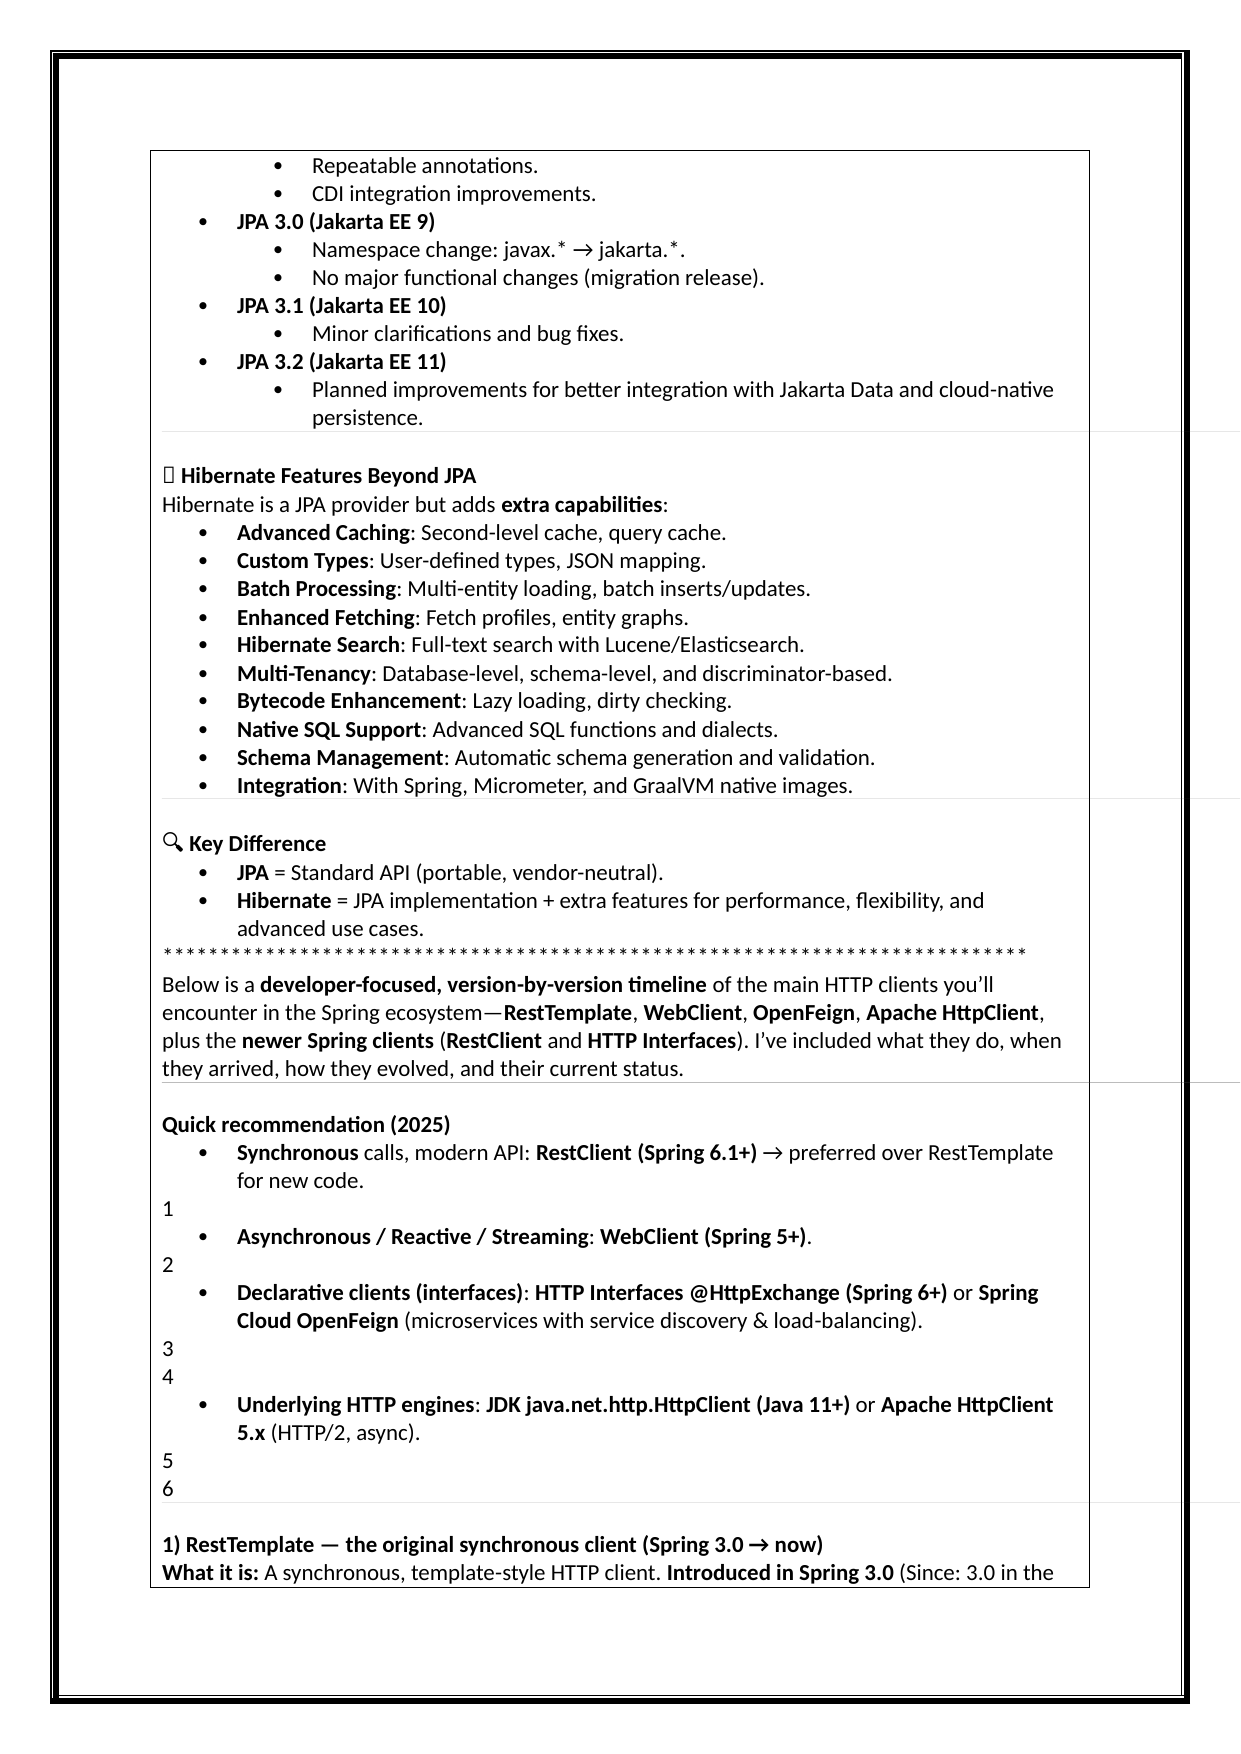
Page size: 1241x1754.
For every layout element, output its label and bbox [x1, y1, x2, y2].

table_header [151, 151, 1089, 1587]
